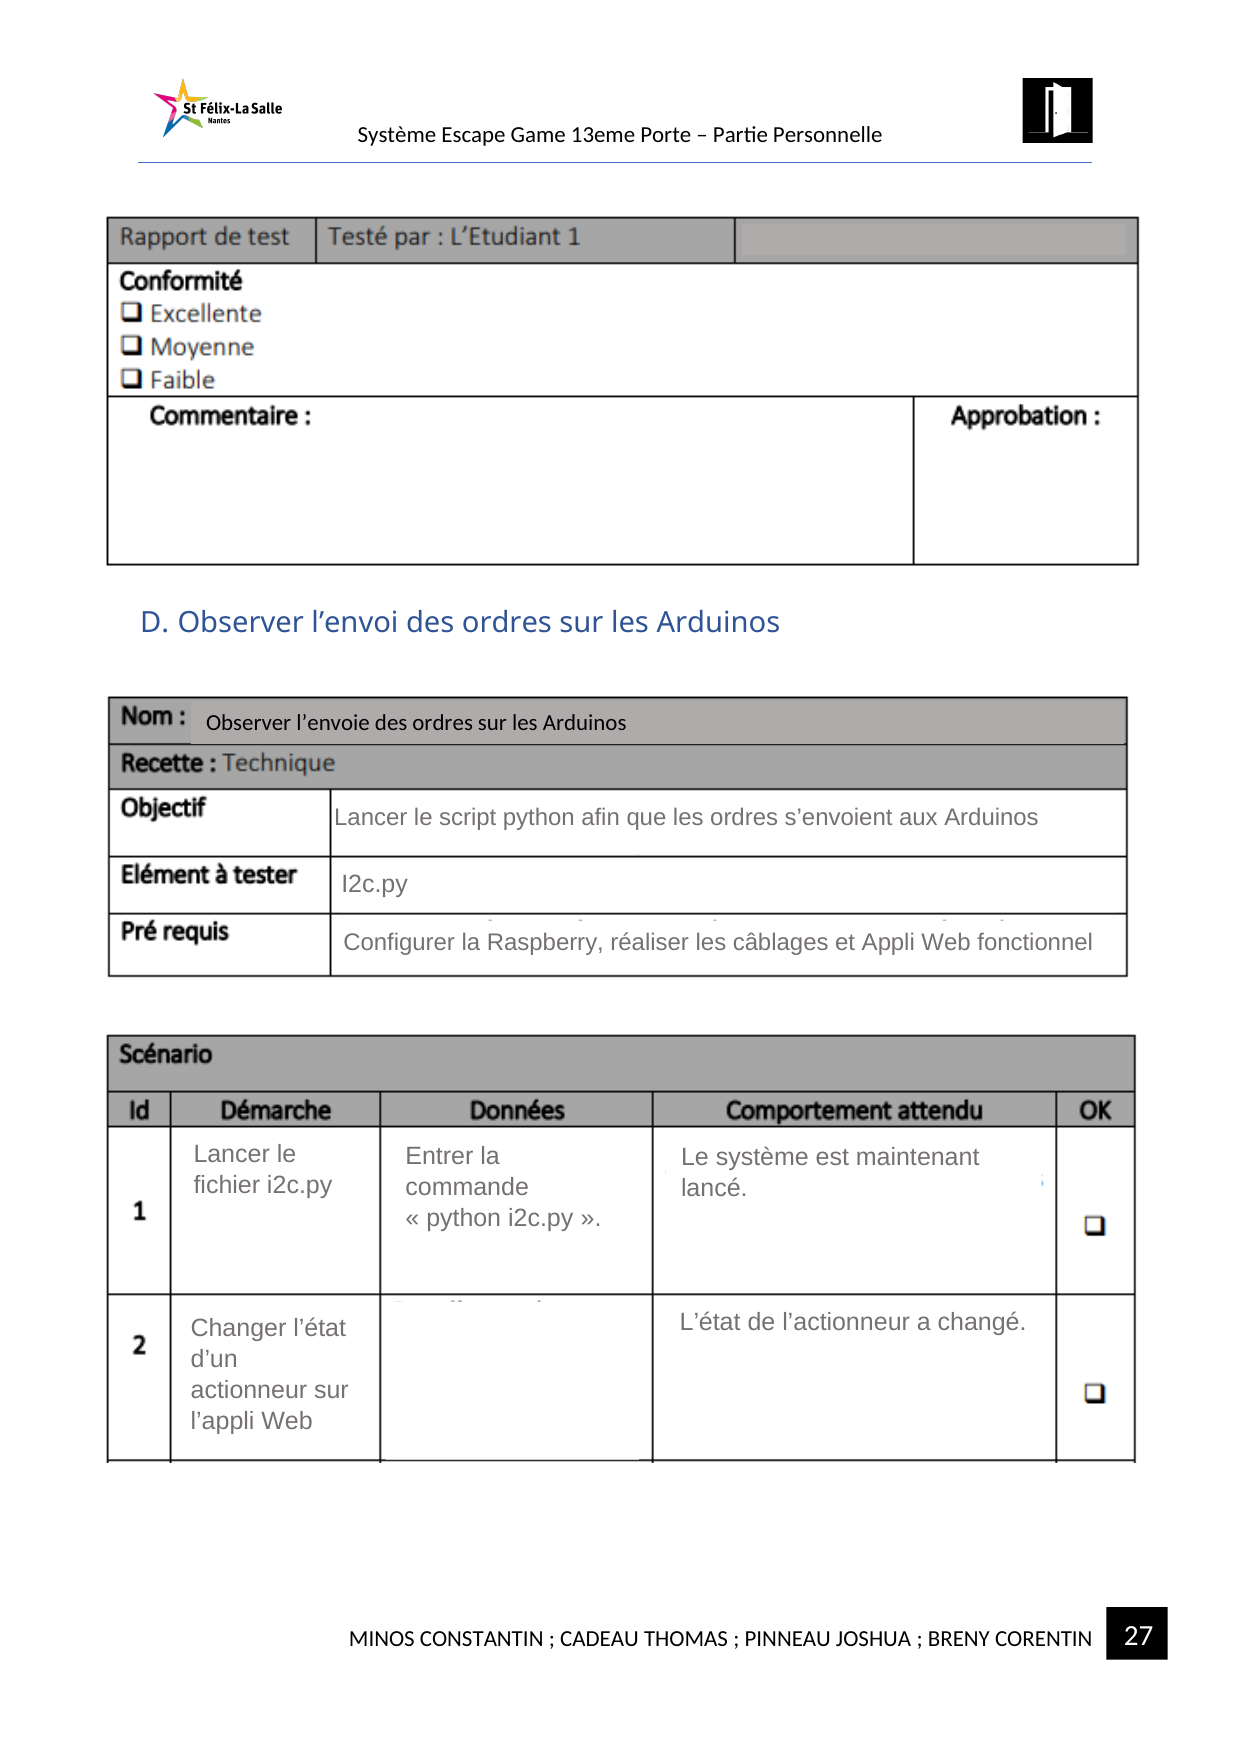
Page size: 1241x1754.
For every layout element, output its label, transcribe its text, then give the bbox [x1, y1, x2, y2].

picture [147, 73, 290, 142]
picture [103, 669, 1138, 1030]
subtitle Observer l’envoi des ordres sur les Arduinos [140, 601, 1092, 641]
picture [1022, 78, 1093, 143]
picture [103, 1031, 1152, 1463]
picture [103, 203, 1150, 571]
